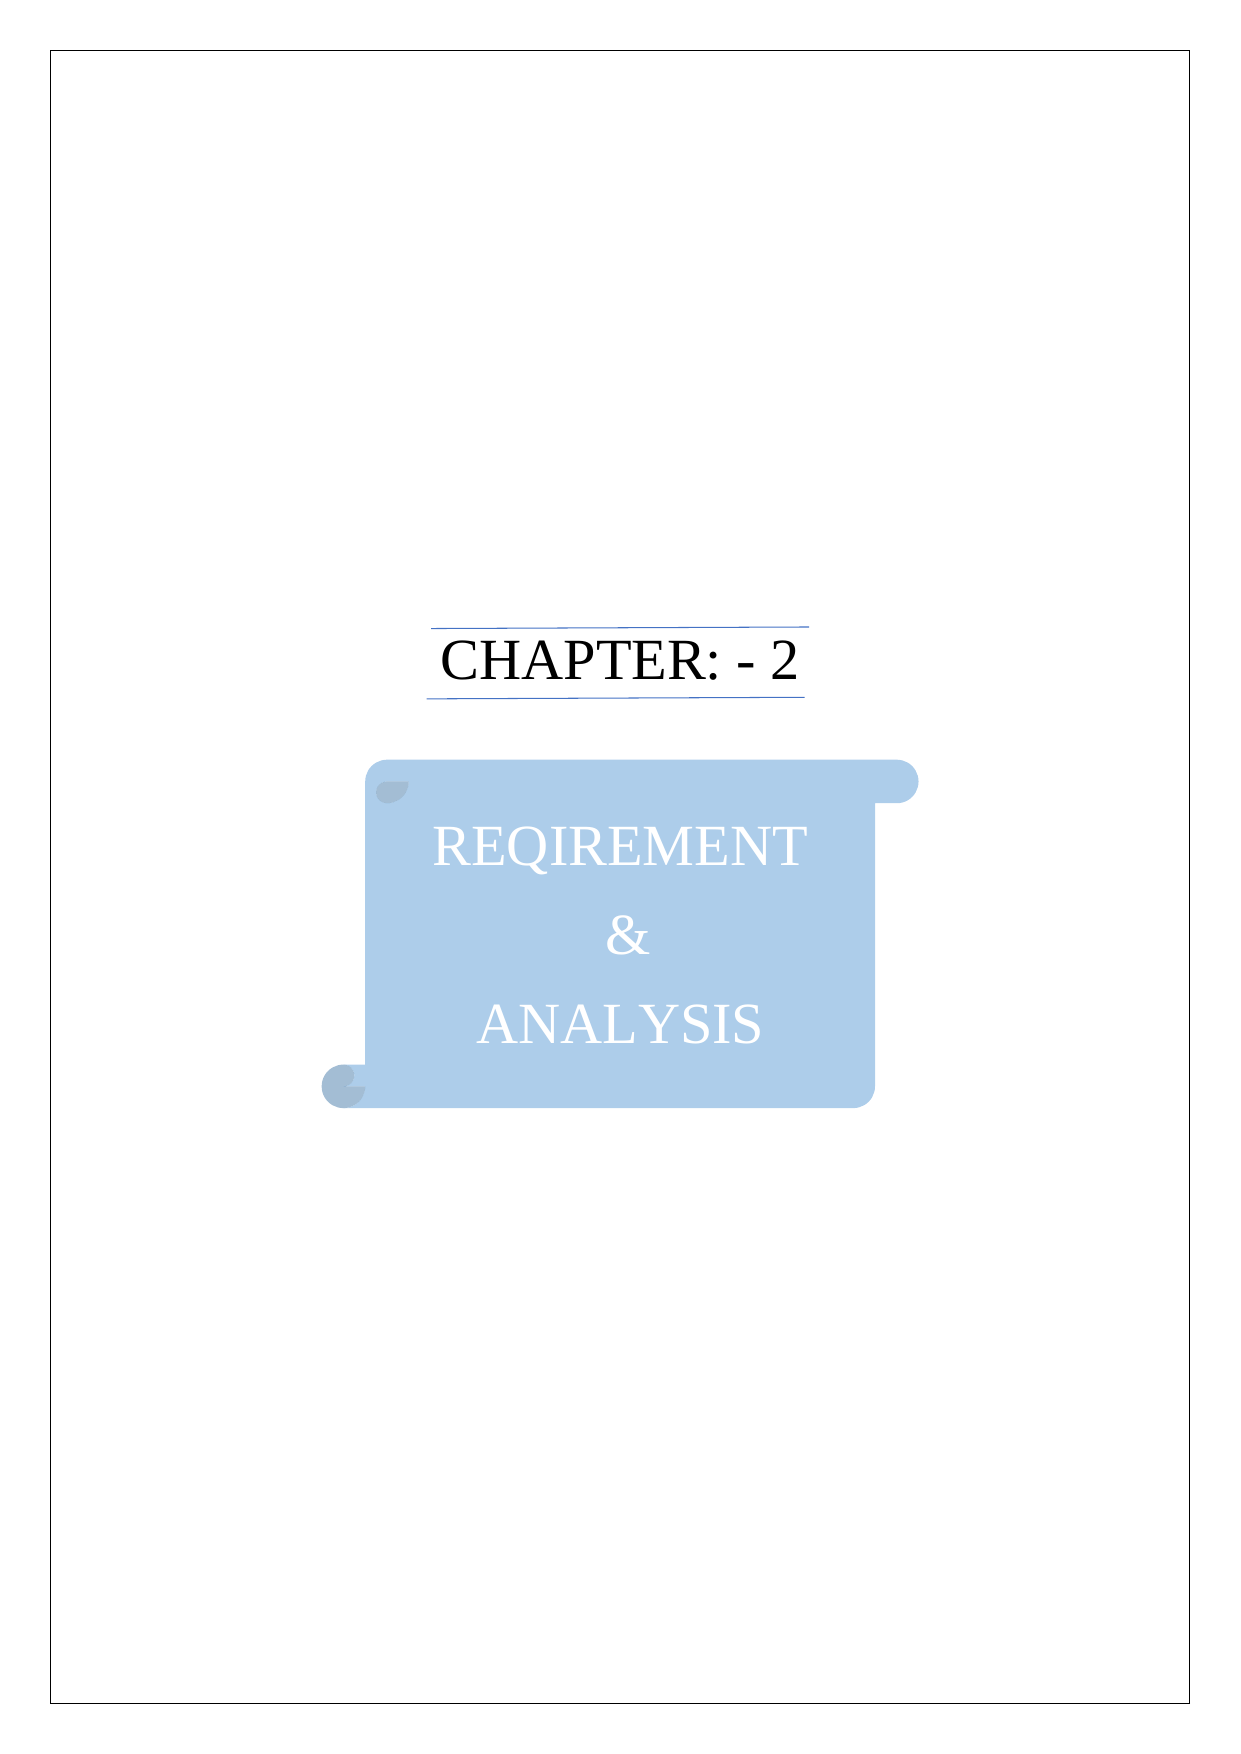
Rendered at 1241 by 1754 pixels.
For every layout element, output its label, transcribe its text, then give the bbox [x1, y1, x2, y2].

text CHAPTER: - 2 [150, 625, 1090, 692]
